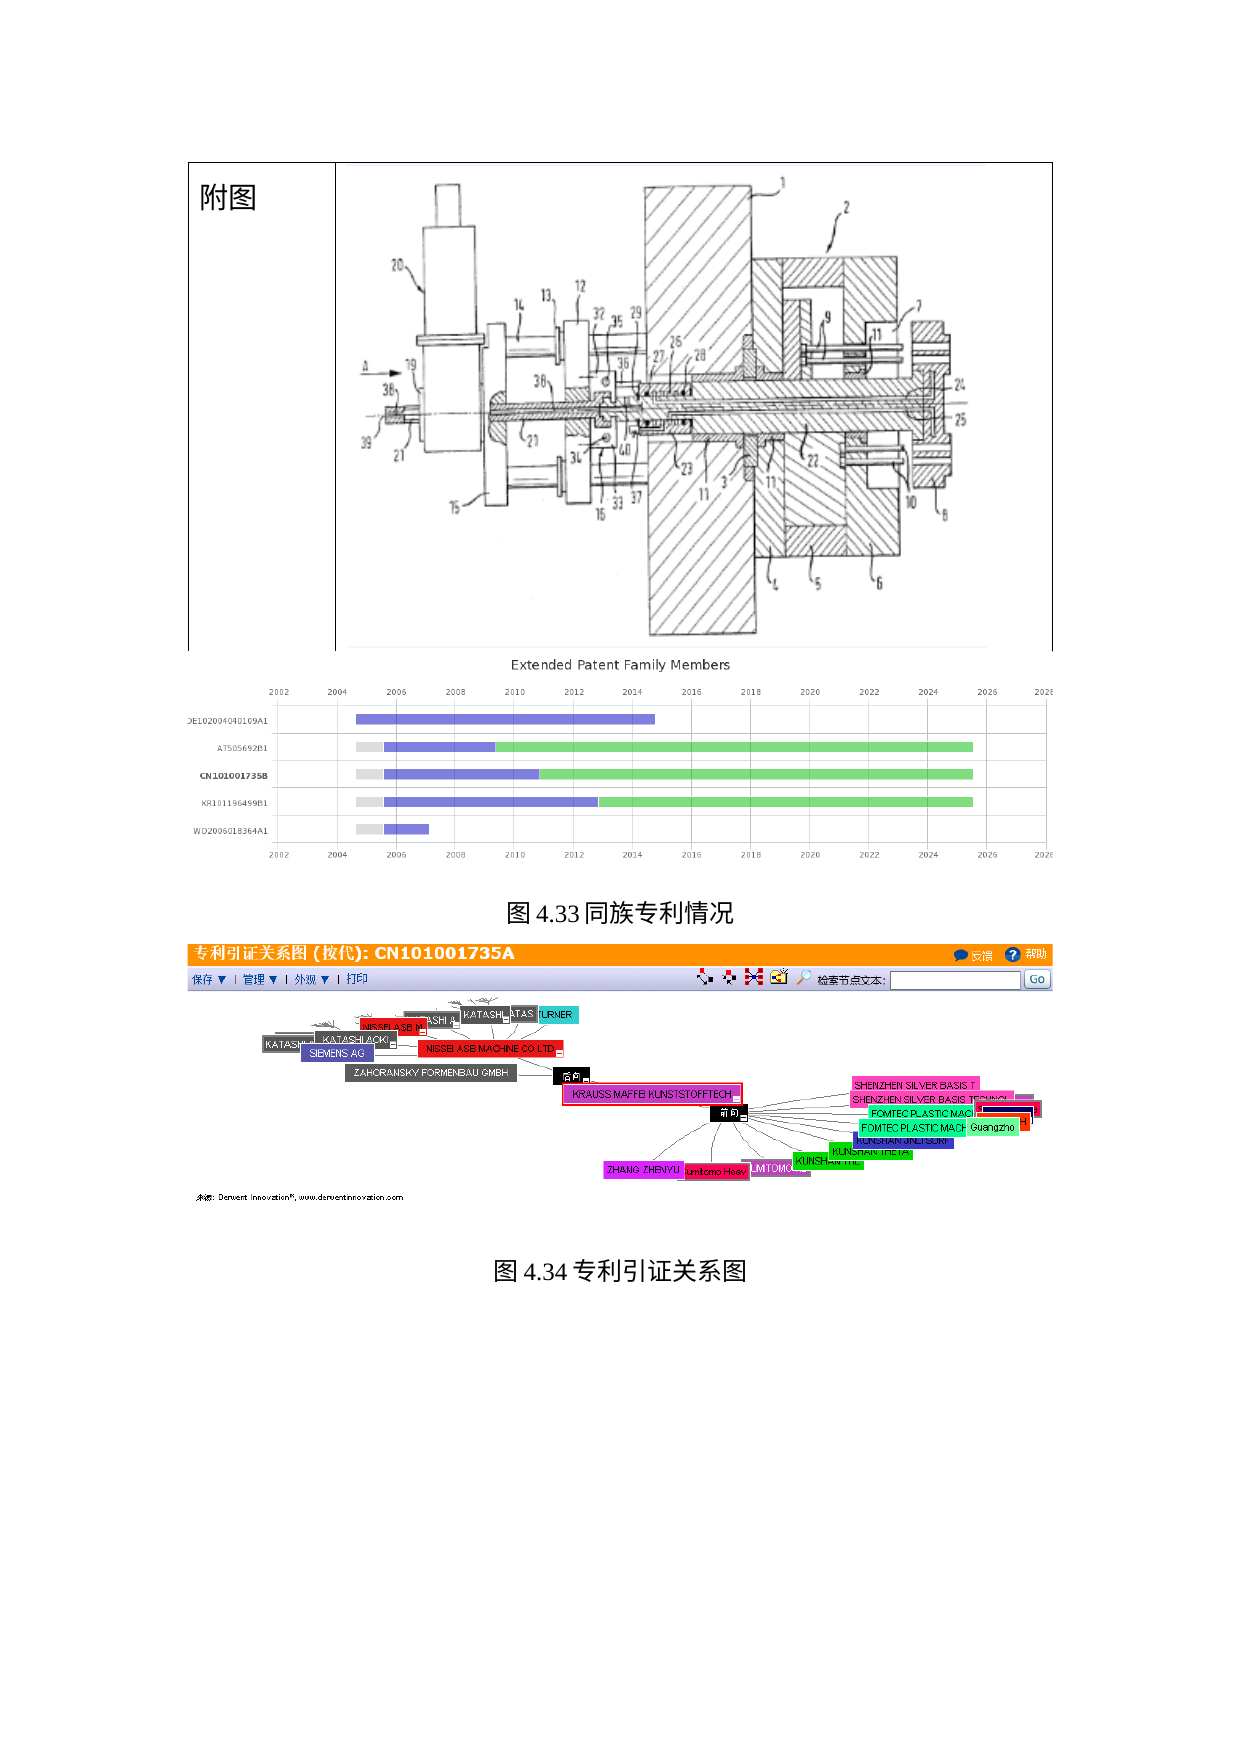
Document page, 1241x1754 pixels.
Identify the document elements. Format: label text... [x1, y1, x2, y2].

text 图4.33同族专利情况 [187, 879, 1053, 944]
picture [187, 944, 1053, 1214]
picture [187, 651, 1053, 868]
text 图4.34专利引证关系图 [187, 1237, 1053, 1302]
picture [346, 163, 987, 648]
table_cell 附图 [189, 163, 335, 651]
table_cell [336, 163, 1052, 651]
